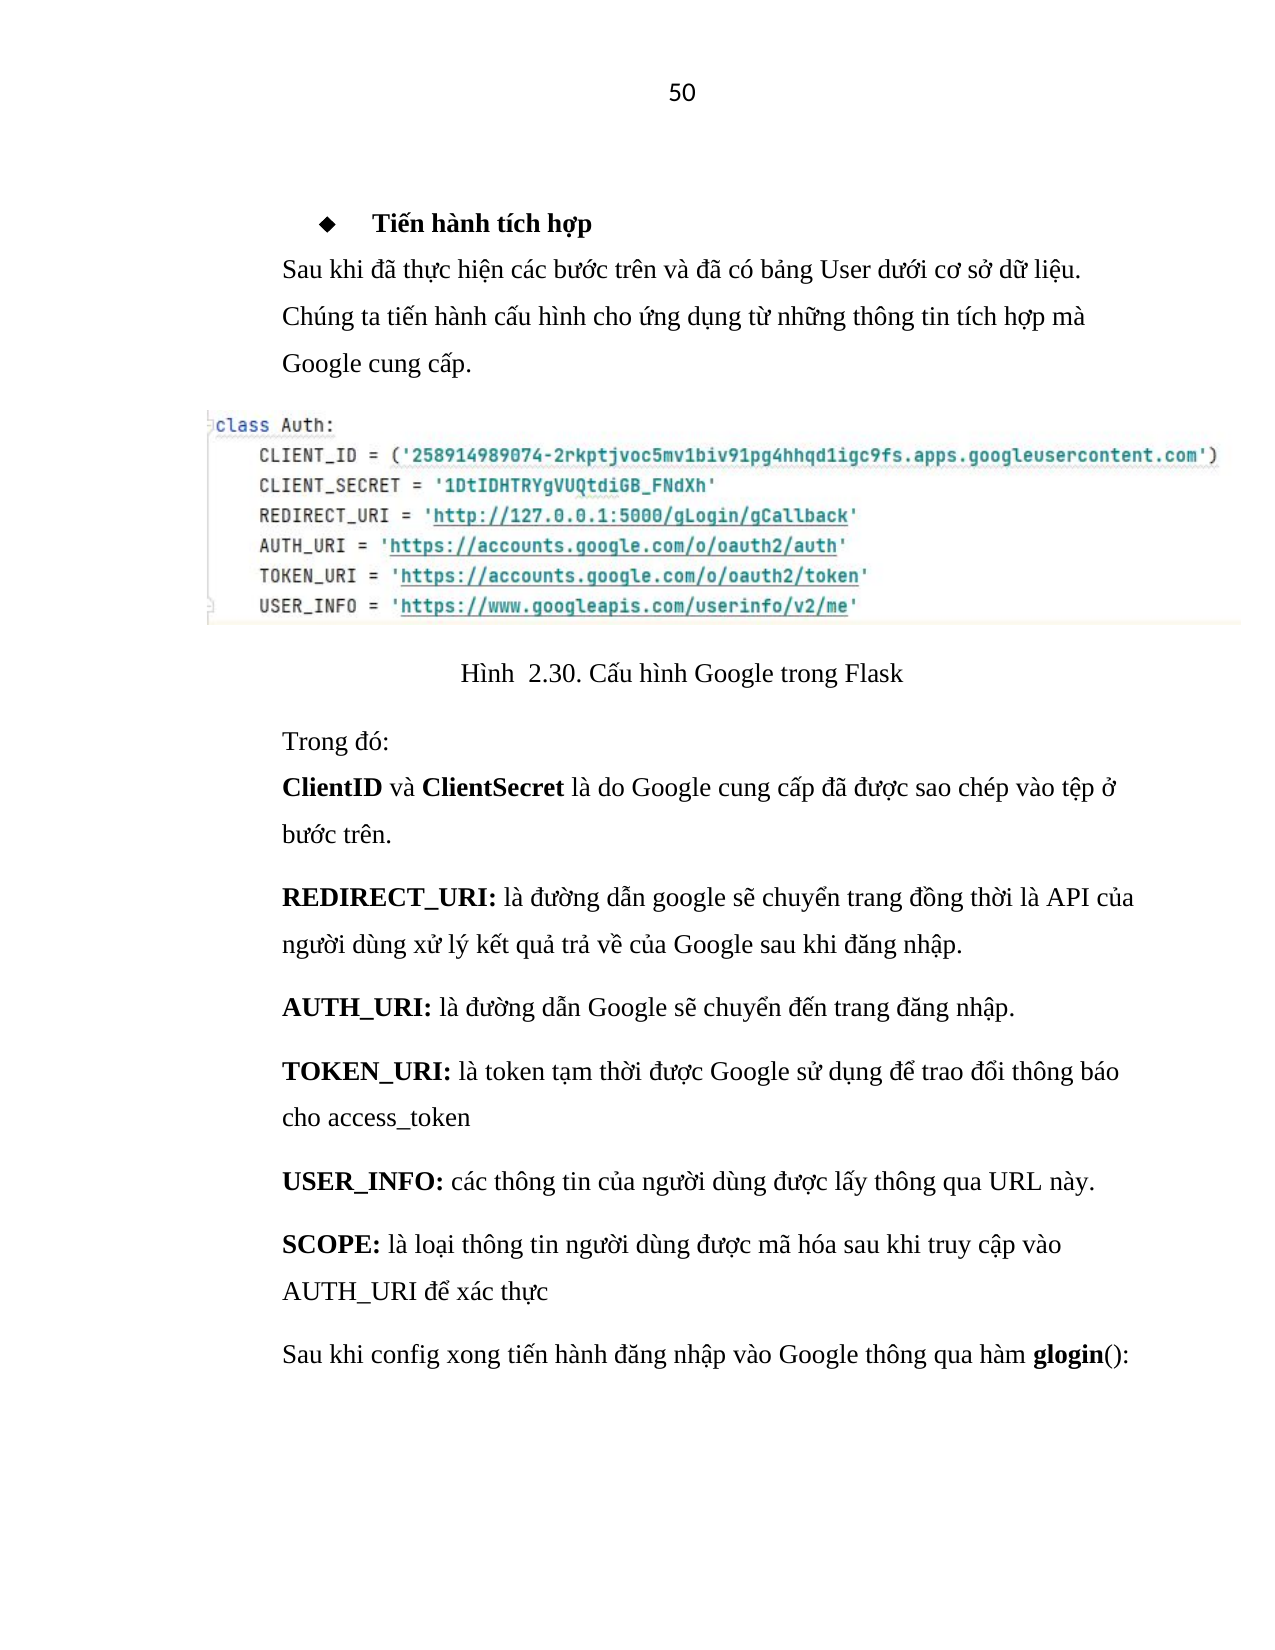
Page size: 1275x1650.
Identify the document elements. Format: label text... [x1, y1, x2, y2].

text USER_INFO: các thông tin của người dùng được lấy thông qua URL này. [282, 1165, 1157, 1196]
text AUTH_URI: là đường dẫn Google sẽ chuyển đến trang đăng nhập. [282, 991, 1157, 1023]
list Tiến hành tích hợp [319, 207, 1157, 238]
text Trong đó: ClientID và ClientSecret là do Google cung cấp đã được sao chép vào tệp ở bước trên. [282, 725, 1157, 849]
text Sau khi config xong tiến hành đăng nhập vào Google thông qua hàm glogin(): [282, 1338, 1157, 1369]
picture [206, 410, 1241, 625]
text REDIRECT_URI: là đường dẫn google sẽ chuyển trang đồng thời là API của người dùng xử lý kết quả trả về của Google sau khi đăng nhập. [282, 881, 1157, 959]
text TOKEN_URI: là token tạm thời được Google sử dụng để trao đổi thông báo cho access_token [282, 1055, 1157, 1133]
text SCOPE: là loại thông tin người dùng được mã hóa sau khi truy cập vào AUTH_URI để xác thực [282, 1228, 1157, 1306]
list Sau khi đã thực hiện các bước trên và đã có bảng User dưới cơ sở dữ liệu. Chúng ta tiến hành cấu hình cho ứng dụng từ những thông tin tích hợp mà Google cung cấp. [282, 254, 1157, 378]
